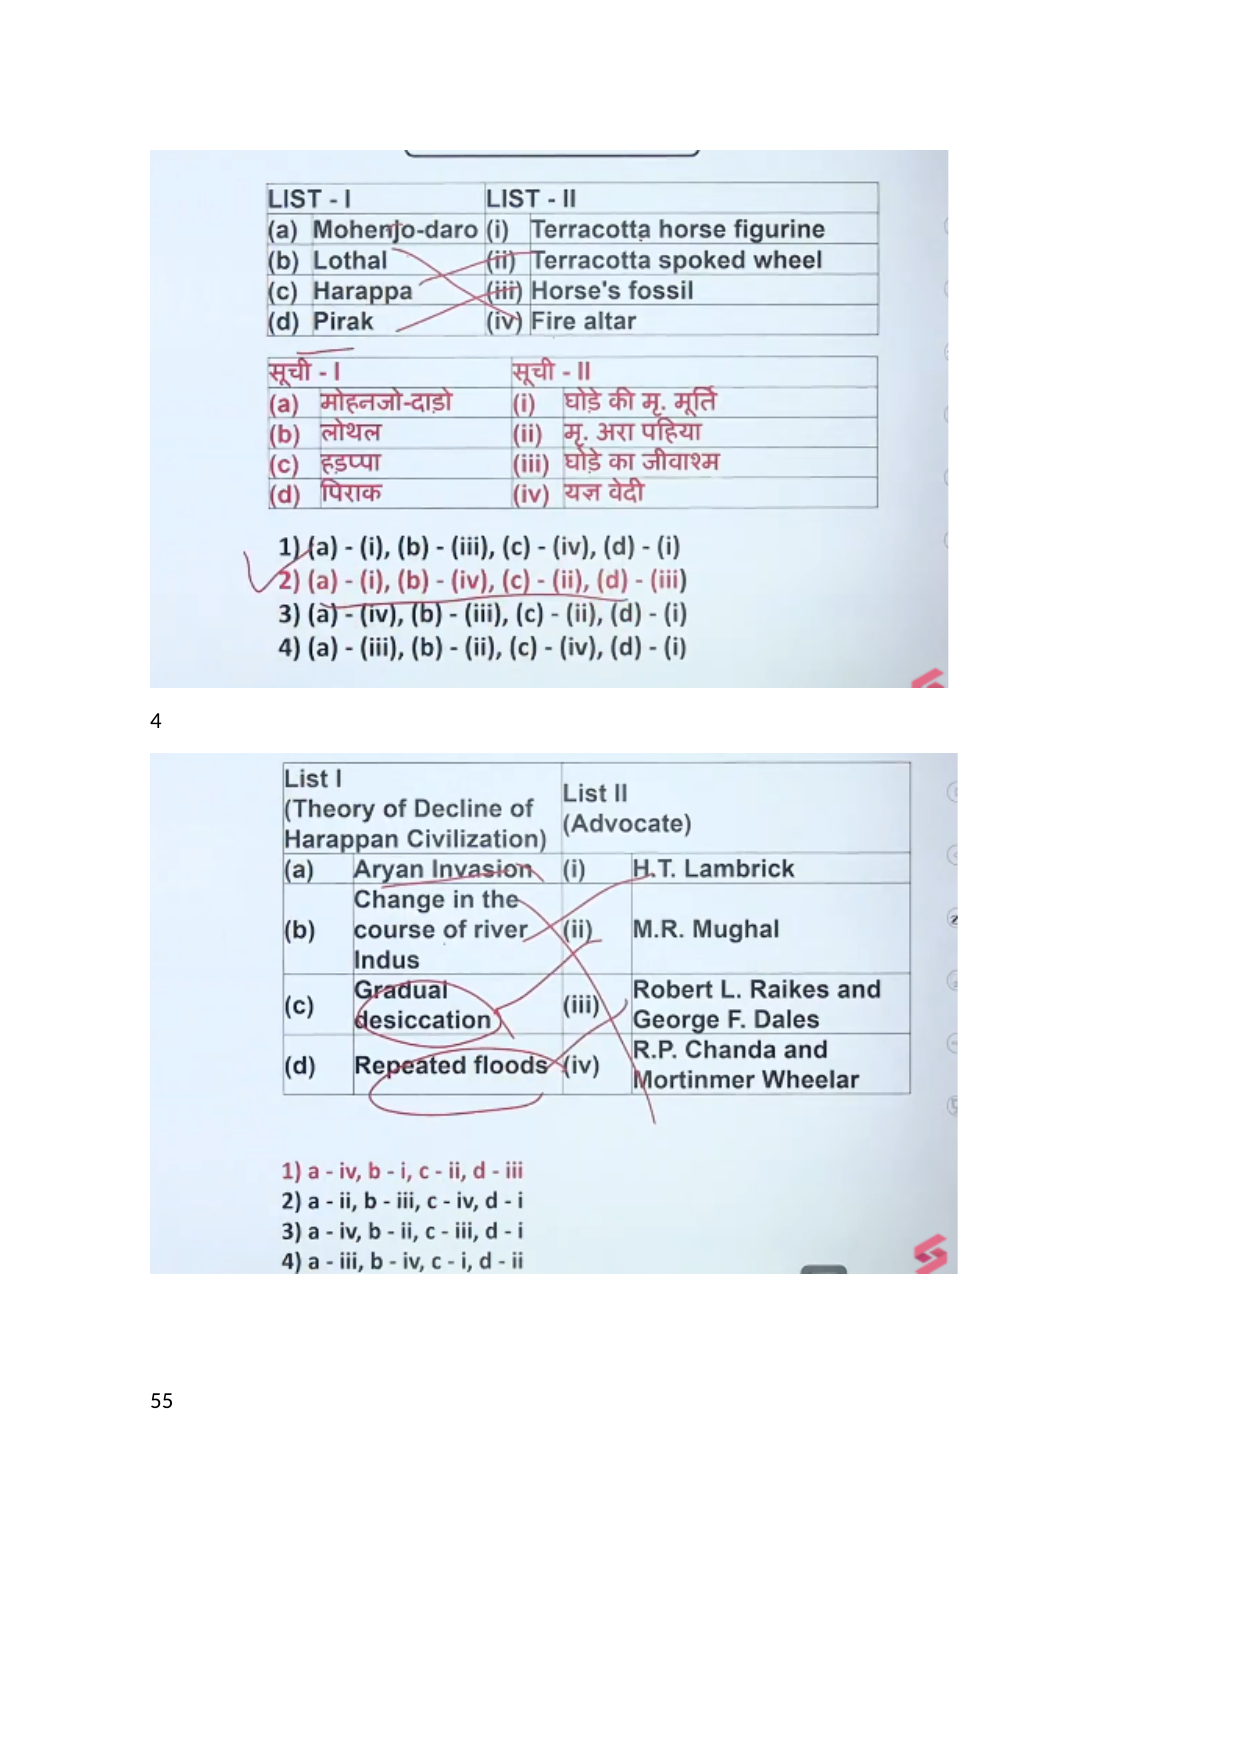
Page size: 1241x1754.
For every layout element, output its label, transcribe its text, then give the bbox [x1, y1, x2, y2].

text 4 [150, 706, 1090, 734]
picture [150, 753, 958, 1274]
text 55 [150, 1386, 1090, 1414]
picture [150, 150, 949, 688]
